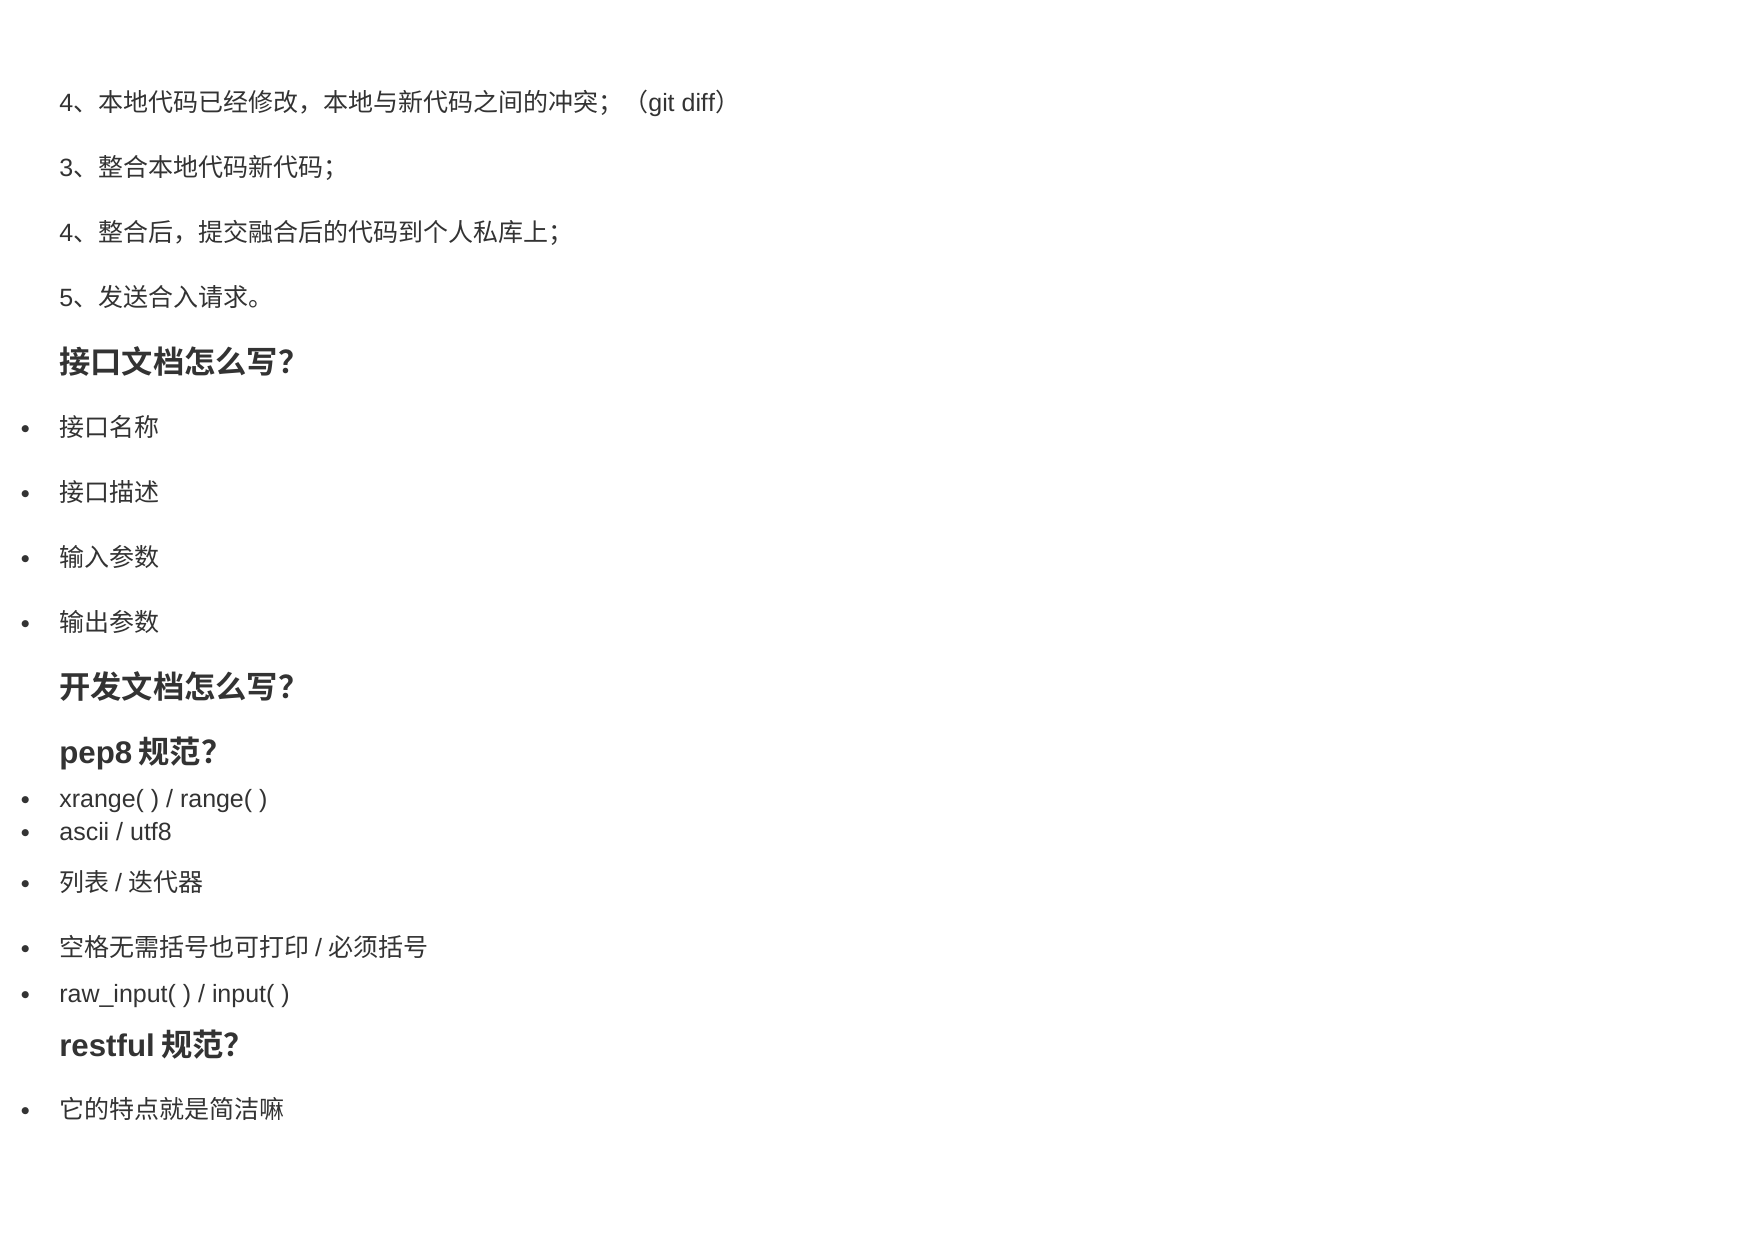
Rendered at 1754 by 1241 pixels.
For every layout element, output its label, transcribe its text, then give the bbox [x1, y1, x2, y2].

text restful规范？ [59, 1010, 1695, 1075]
text 4、整合后，提交融合后的代码到个人私库上； [59, 198, 1695, 263]
list 它的特点就是简洁嘛 [22, 1075, 1695, 1140]
text 开发文档怎么写？ [59, 653, 1695, 718]
list 空格无需括号也可打印 / 必须括号 [22, 913, 1695, 978]
list 输入参数 [22, 523, 1695, 588]
list 列表 / 迭代器 [22, 848, 1695, 913]
list 输出参数 [22, 588, 1695, 653]
list 接口描述 [22, 458, 1695, 523]
list raw_input( ) / input( ) [22, 978, 1695, 1010]
list xrange( ) / range( ) [22, 783, 1695, 815]
text 3、整合本地代码新代码； [59, 133, 1695, 198]
text 接口文档怎么写？ [59, 328, 1695, 393]
text 5、发送合入请求。 [59, 263, 1695, 328]
list 接口名称 [22, 393, 1695, 458]
list ascii / utf8 [22, 815, 1695, 848]
text 4、本地代码已经修改，本地与新代码之间的冲突；（git diff） [59, 68, 1695, 133]
text pep8规范？ [59, 718, 1695, 783]
